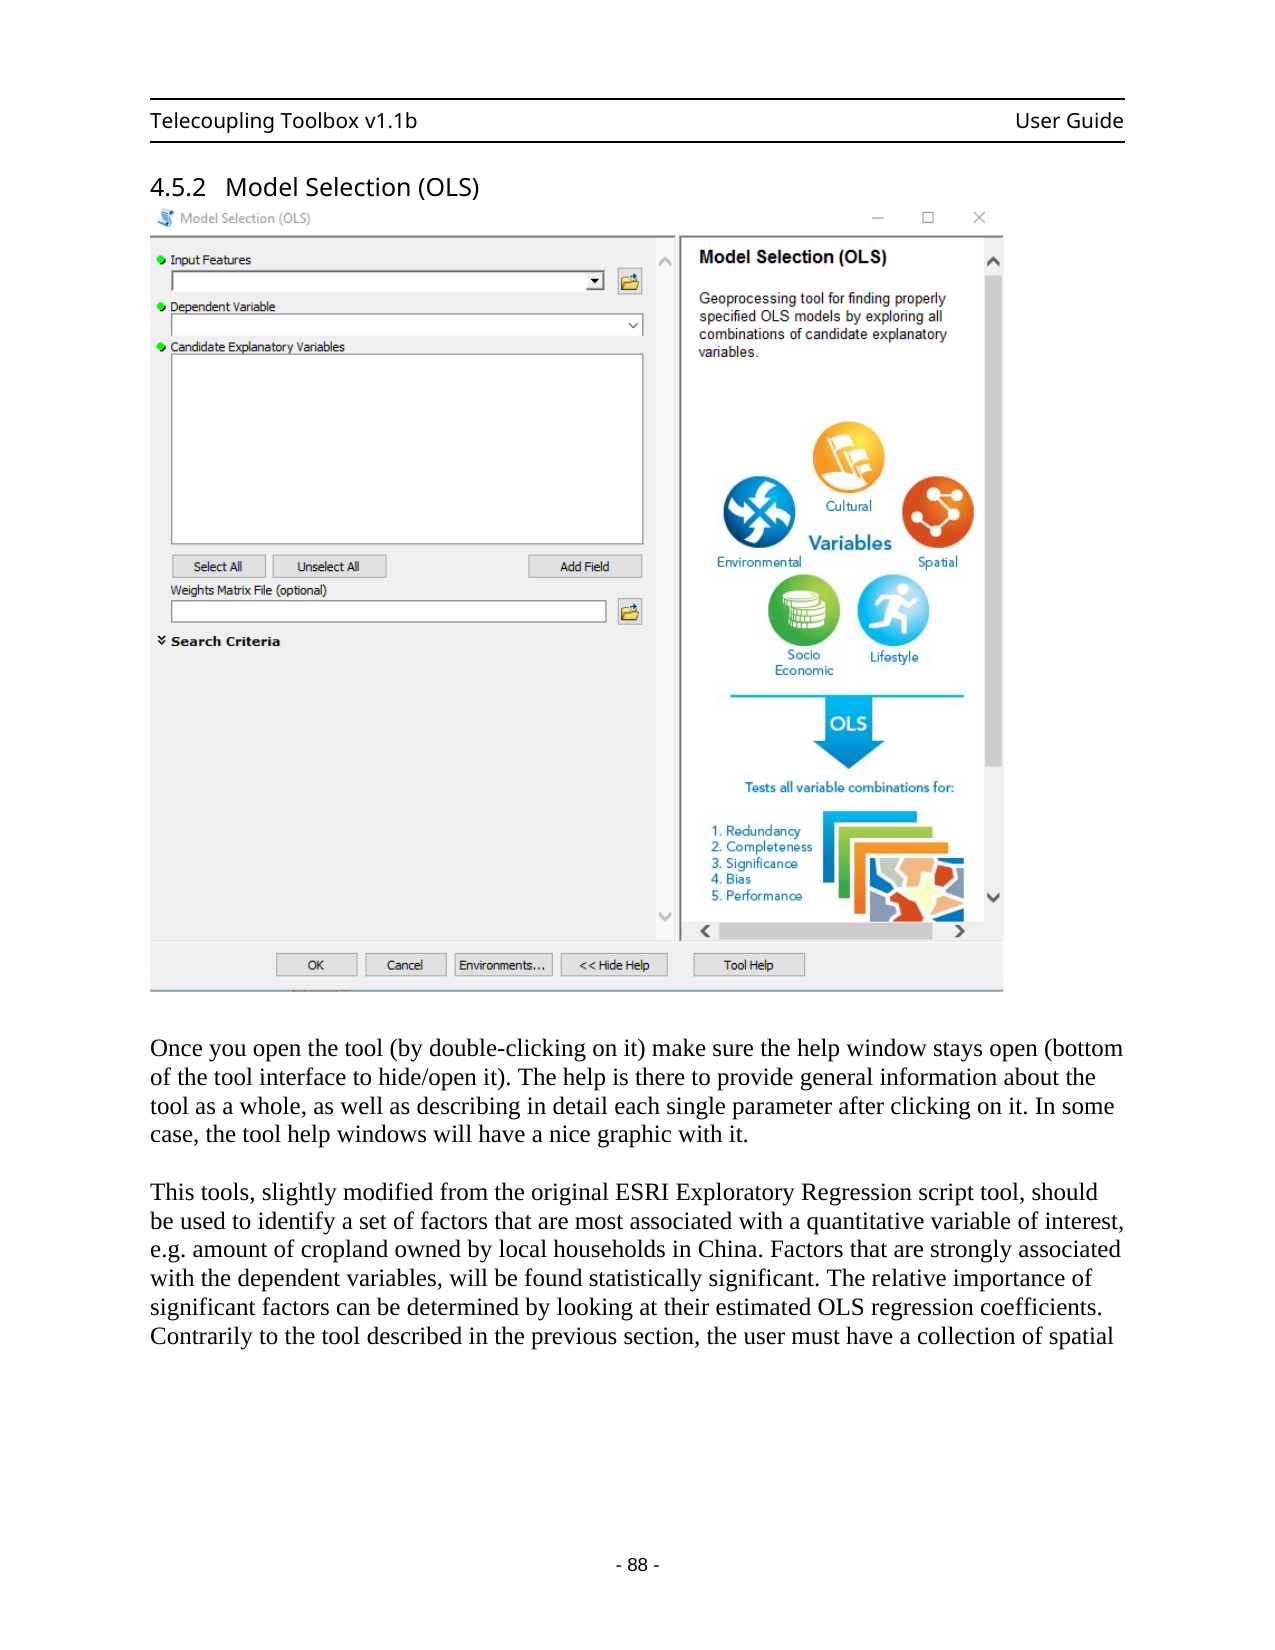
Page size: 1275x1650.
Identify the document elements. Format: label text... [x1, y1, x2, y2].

subtitle Model Selection (OLS) [150, 169, 1125, 203]
text Once you open the tool (by double-clicking on it) make sure the help window stays open (bottom of the tool interface to hide/open it). The help is there to provide general information about the tool as a whole, as well as describing in detail each single parameter after clicking on it. In some case, the tool help windows will have a nice graphic with it. [150, 1033, 1125, 1148]
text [150, 1177, 1125, 1349]
picture [150, 203, 1004, 992]
